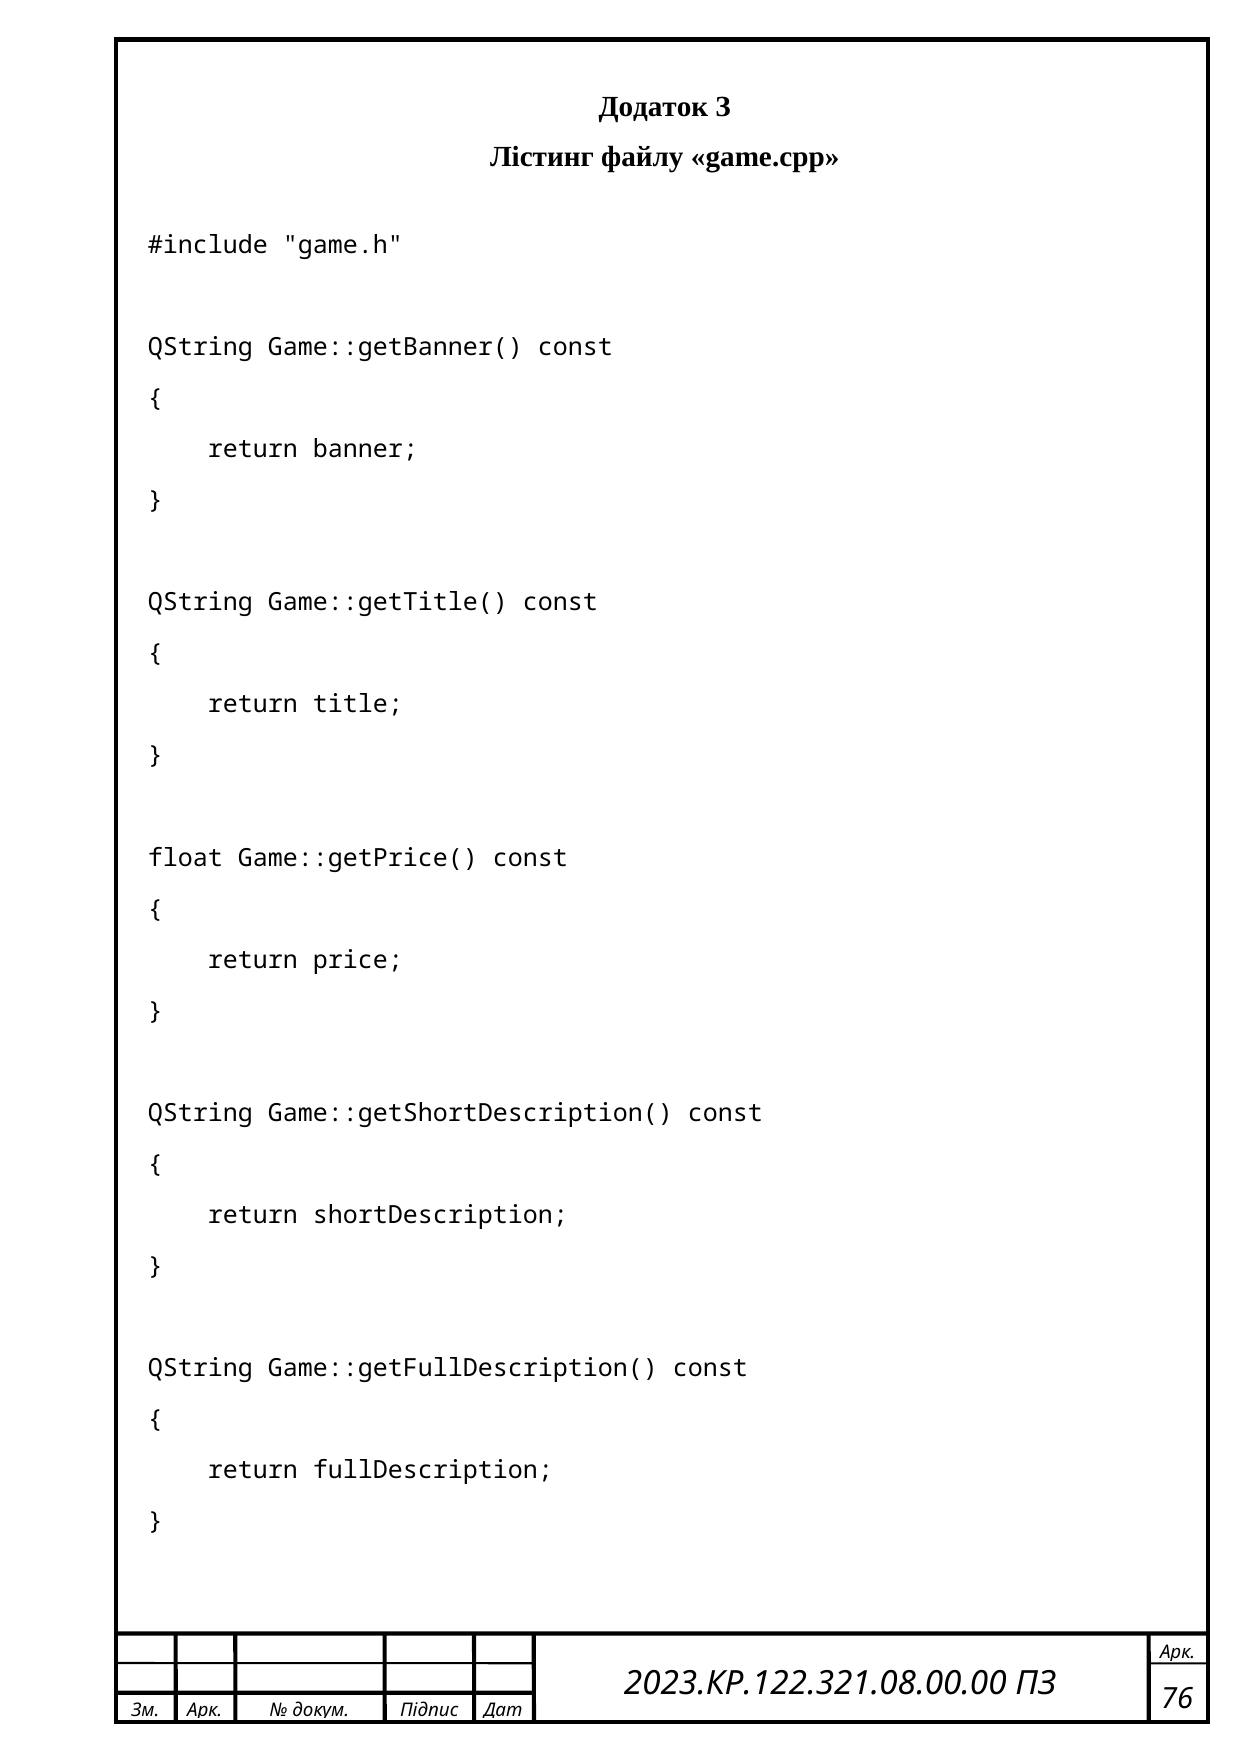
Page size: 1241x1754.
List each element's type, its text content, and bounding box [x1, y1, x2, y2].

text #include "game.h" [148, 227, 1181, 261]
text float Game::getPrice() const [148, 839, 1181, 873]
text } [148, 992, 1181, 1026]
text QString Game::getTitle() const [148, 584, 1181, 618]
text return title; [148, 686, 1181, 720]
text { [148, 635, 1181, 669]
text return shortDescription; [148, 1197, 1181, 1231]
text Додаток З Лістинг файлу «game.cpp» [148, 89, 1181, 172]
text return price; [148, 941, 1181, 975]
text return fullDescription; [148, 1452, 1181, 1486]
text } [148, 1503, 1181, 1537]
text QString Game::getFullDescription() const [148, 1350, 1181, 1384]
text } [148, 482, 1181, 516]
text QString Game::getShortDescription() const [148, 1094, 1181, 1128]
text { [148, 1401, 1181, 1435]
text { [148, 380, 1181, 414]
text return banner; [148, 431, 1181, 465]
text { [148, 1146, 1181, 1179]
text QString Game::getBanner() const [148, 329, 1181, 363]
text { [148, 890, 1181, 924]
text } [148, 1248, 1181, 1282]
text } [148, 737, 1181, 771]
